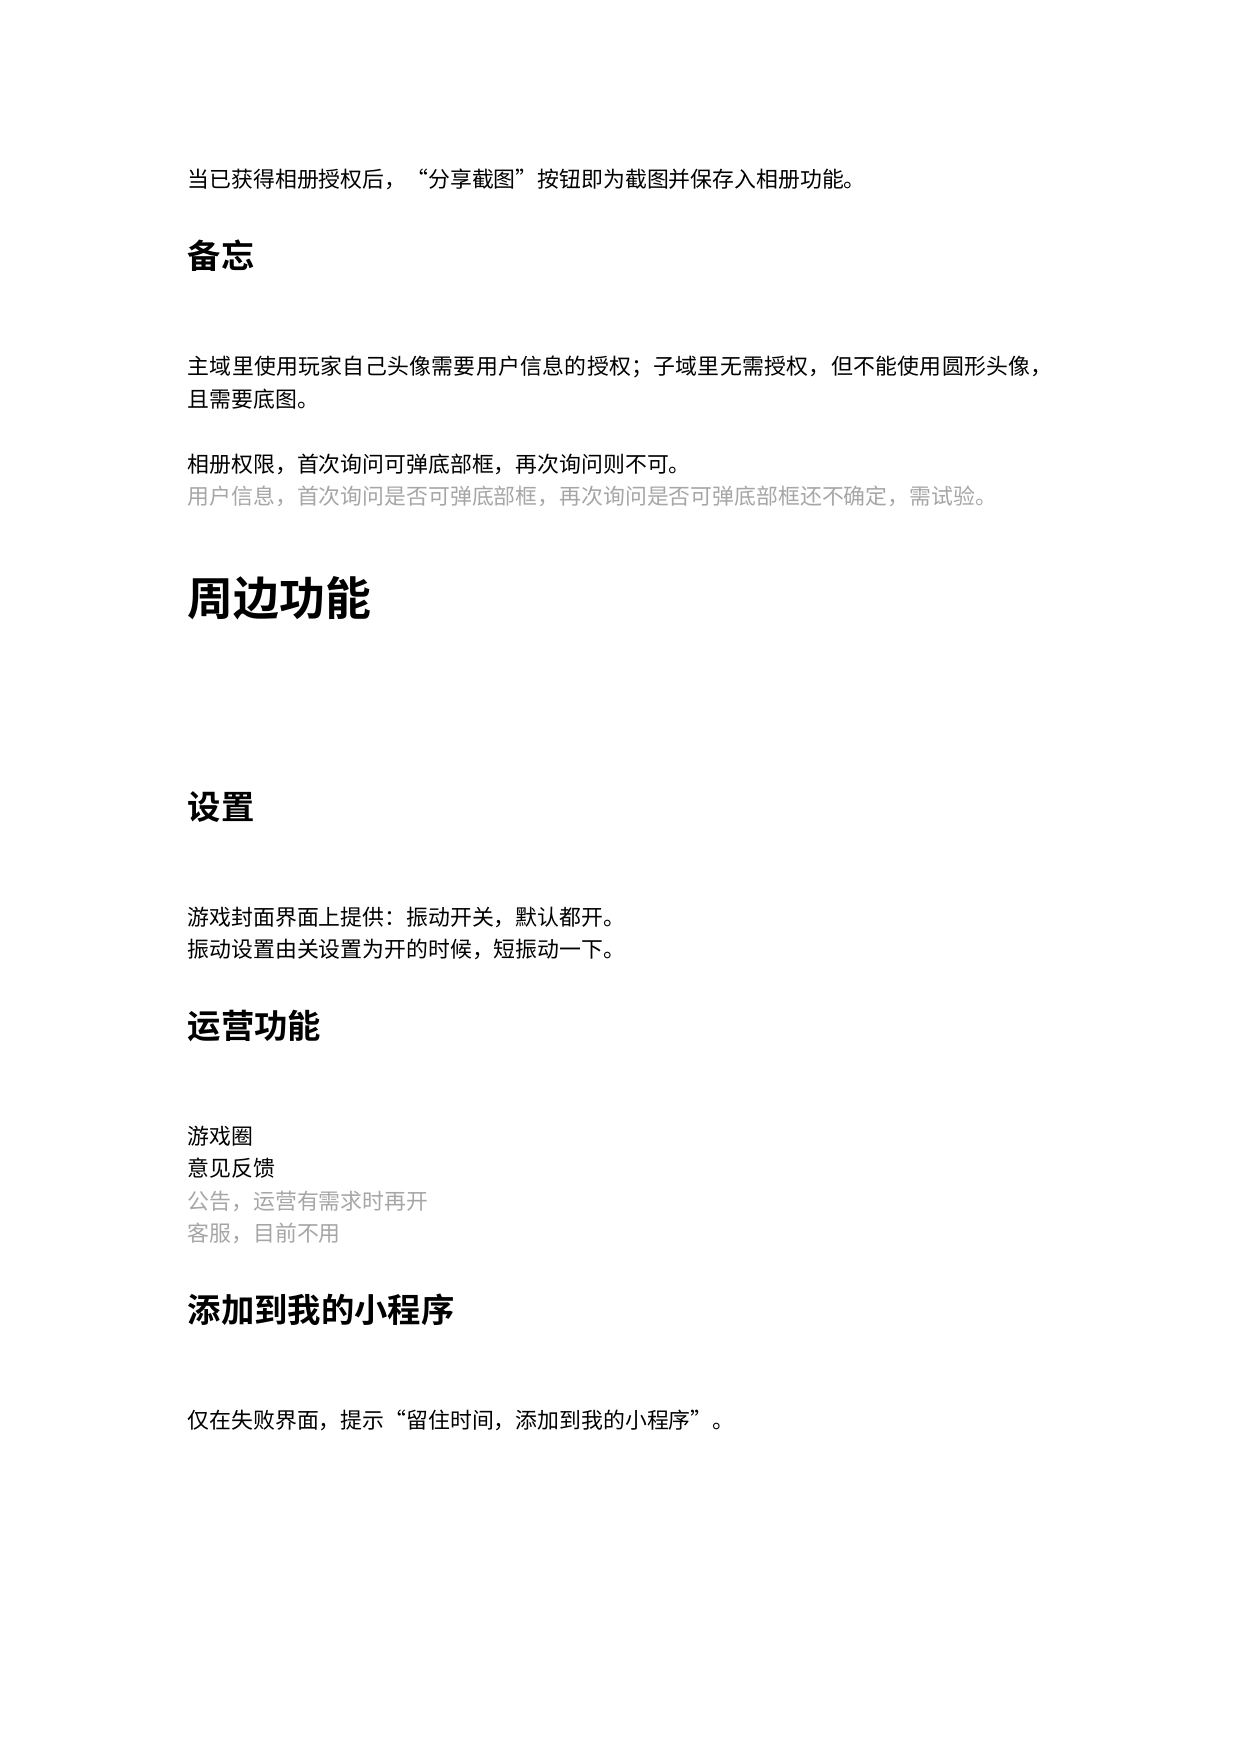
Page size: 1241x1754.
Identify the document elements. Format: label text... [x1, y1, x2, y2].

subtitle 运营功能 [187, 991, 1053, 1056]
text 用户信息，首次询问是否可弹底部框，再次询问是否可弹底部框还不确定，需试验。 [187, 479, 1053, 511]
subtitle 周边功能 [187, 547, 1053, 644]
text 公告，运营有需求时再开 [187, 1183, 1053, 1216]
subtitle 备忘 [187, 222, 1053, 287]
text 当已获得相册授权后，“分享截图”按钮即为截图并保存入相册功能。 [187, 162, 1053, 194]
text 相册权限，首次询问可弹底部框，再次询问则不可。 [187, 446, 1053, 479]
subtitle 添加到我的小程序 [187, 1276, 1053, 1341]
text 主域里使用玩家自己头像需要用户信息的授权；子域里无需授权，但不能使用圆形头像，且需要底图。 [187, 349, 1053, 414]
subtitle 设置 [187, 772, 1053, 837]
text 振动设置由关设置为开的时候，短振动一下。 [187, 932, 1053, 964]
text 仅在失败界面，提示“留住时间，添加到我的小程序”。 [187, 1403, 1053, 1435]
text 意见反馈 [187, 1151, 1053, 1183]
text 游戏封面界面上提供：振动开关，默认都开。 [187, 899, 1053, 932]
text 游戏圈 [187, 1118, 1053, 1151]
text 客服，目前不用 [187, 1216, 1053, 1248]
